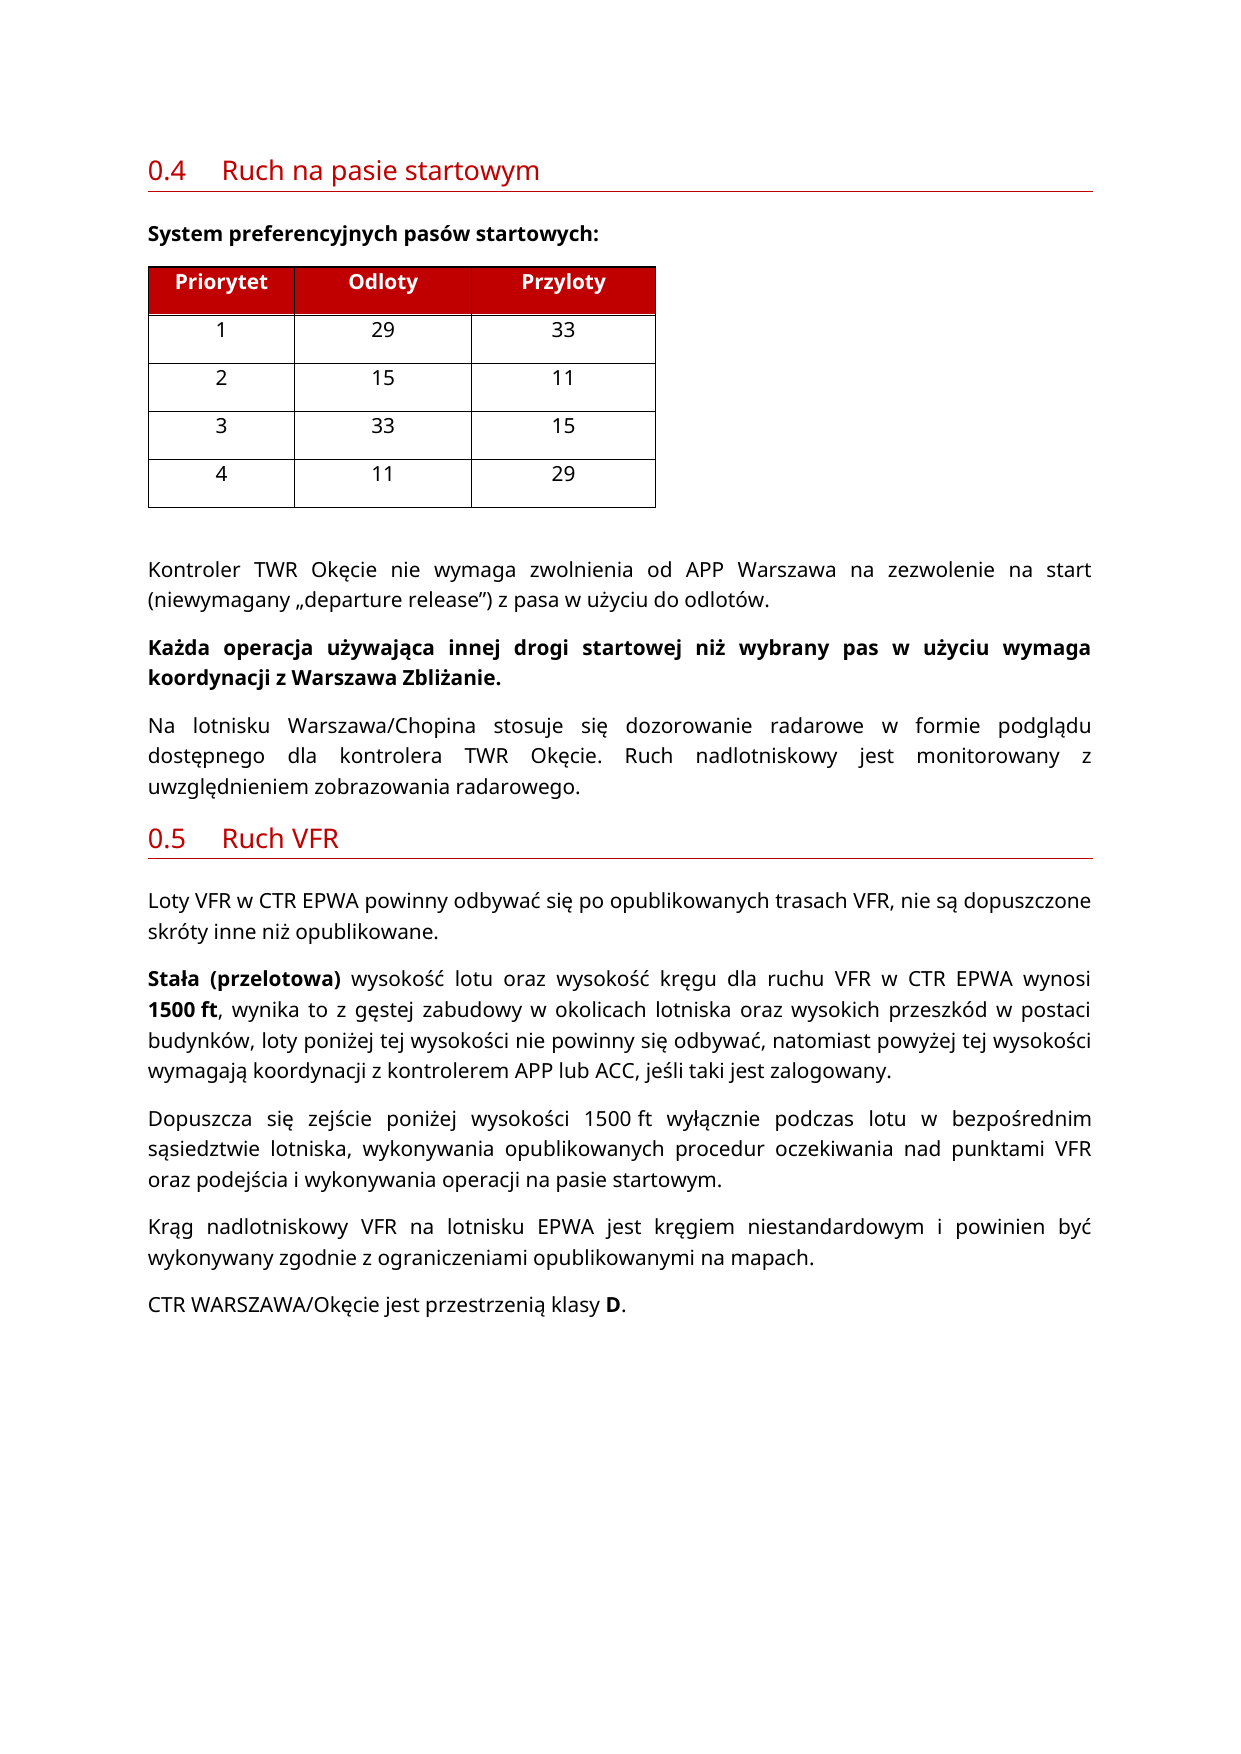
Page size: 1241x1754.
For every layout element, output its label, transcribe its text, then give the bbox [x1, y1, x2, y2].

table_header Odloty [295, 268, 471, 314]
text Każda operacja używająca innej drogi startowej niż wybrany pas w użyciu wymaga koordynacji z Warszawa Zbliżanie. [148, 633, 1093, 692]
table_cell 3 [149, 412, 294, 458]
subtitle Ruch VFR [148, 819, 1093, 858]
text CTR WARSZAWA/Okęcie jest przestrzenią klasy D. [148, 1290, 1093, 1319]
table_header Przyloty [472, 268, 655, 314]
table_cell 29 [472, 460, 655, 507]
table_cell 29 [295, 316, 471, 362]
text Na lotnisku Warszawa/Chopina stosuje się dozorowanie radarowe w formie podglądu dostępnego dla kontrolera TWR Okęcie. Ruch nadlotniskowy jest monitorowany z uwzględnieniem zobrazowania radarowego. [148, 711, 1093, 800]
table_cell 2 [149, 364, 294, 411]
table_cell 15 [472, 412, 655, 458]
text System preferencyjnych pasów startowych: [148, 219, 1093, 248]
table_cell 33 [472, 316, 655, 362]
text Kontroler TWR Okęcie nie wymaga zwolnienia od APP Warszawa na zezwolenie na start (niewymagany „departure release”) z pasa w użyciu do odlotów. [148, 555, 1093, 614]
text Krąg nadlotniskowy VFR na lotnisku EPWA jest kręgiem niestandardowym i powinien być wykonywany zgodnie z ograniczeniami opublikowanymi na mapach. [148, 1212, 1093, 1271]
table_header Priorytet [149, 268, 294, 314]
table_cell 4 [149, 460, 294, 507]
text Loty VFR w CTR EPWA powinny odbywać się po opublikowanych trasach VFR, nie są dopuszczone skróty inne niż opublikowane. [148, 887, 1093, 946]
table_cell 11 [472, 364, 655, 411]
text Stała (przelotowa) wysokość lotu oraz wysokość kręgu dla ruchu VFR w CTR EPWA wynosi 1500 ft, wynika to z gęstej zabudowy w okolicach lotniska oraz wysokich przeszkód w postaci budynków, loty poniżej tej wysokości nie powinny się odbywać, natomiast powyżej tej wysokości wymagają koordynacji z kontrolerem APP lub ACC, jeśli taki jest zalogowany. [148, 964, 1093, 1085]
table_cell 11 [295, 460, 471, 507]
table_cell 1 [149, 316, 294, 362]
table_cell 15 [295, 364, 471, 411]
text Dopuszcza się zejście poniżej wysokości 1500 ft wyłącznie podczas lotu w bezpośrednim sąsiedztwie lotniska, wykonywania opublikowanych procedur oczekiwania nad punktami VFR oraz podejścia i wykonywania operacji na pasie startowym. [148, 1104, 1093, 1193]
subtitle Ruch na pasie startowym [148, 152, 1093, 191]
table_cell 33 [295, 412, 471, 458]
